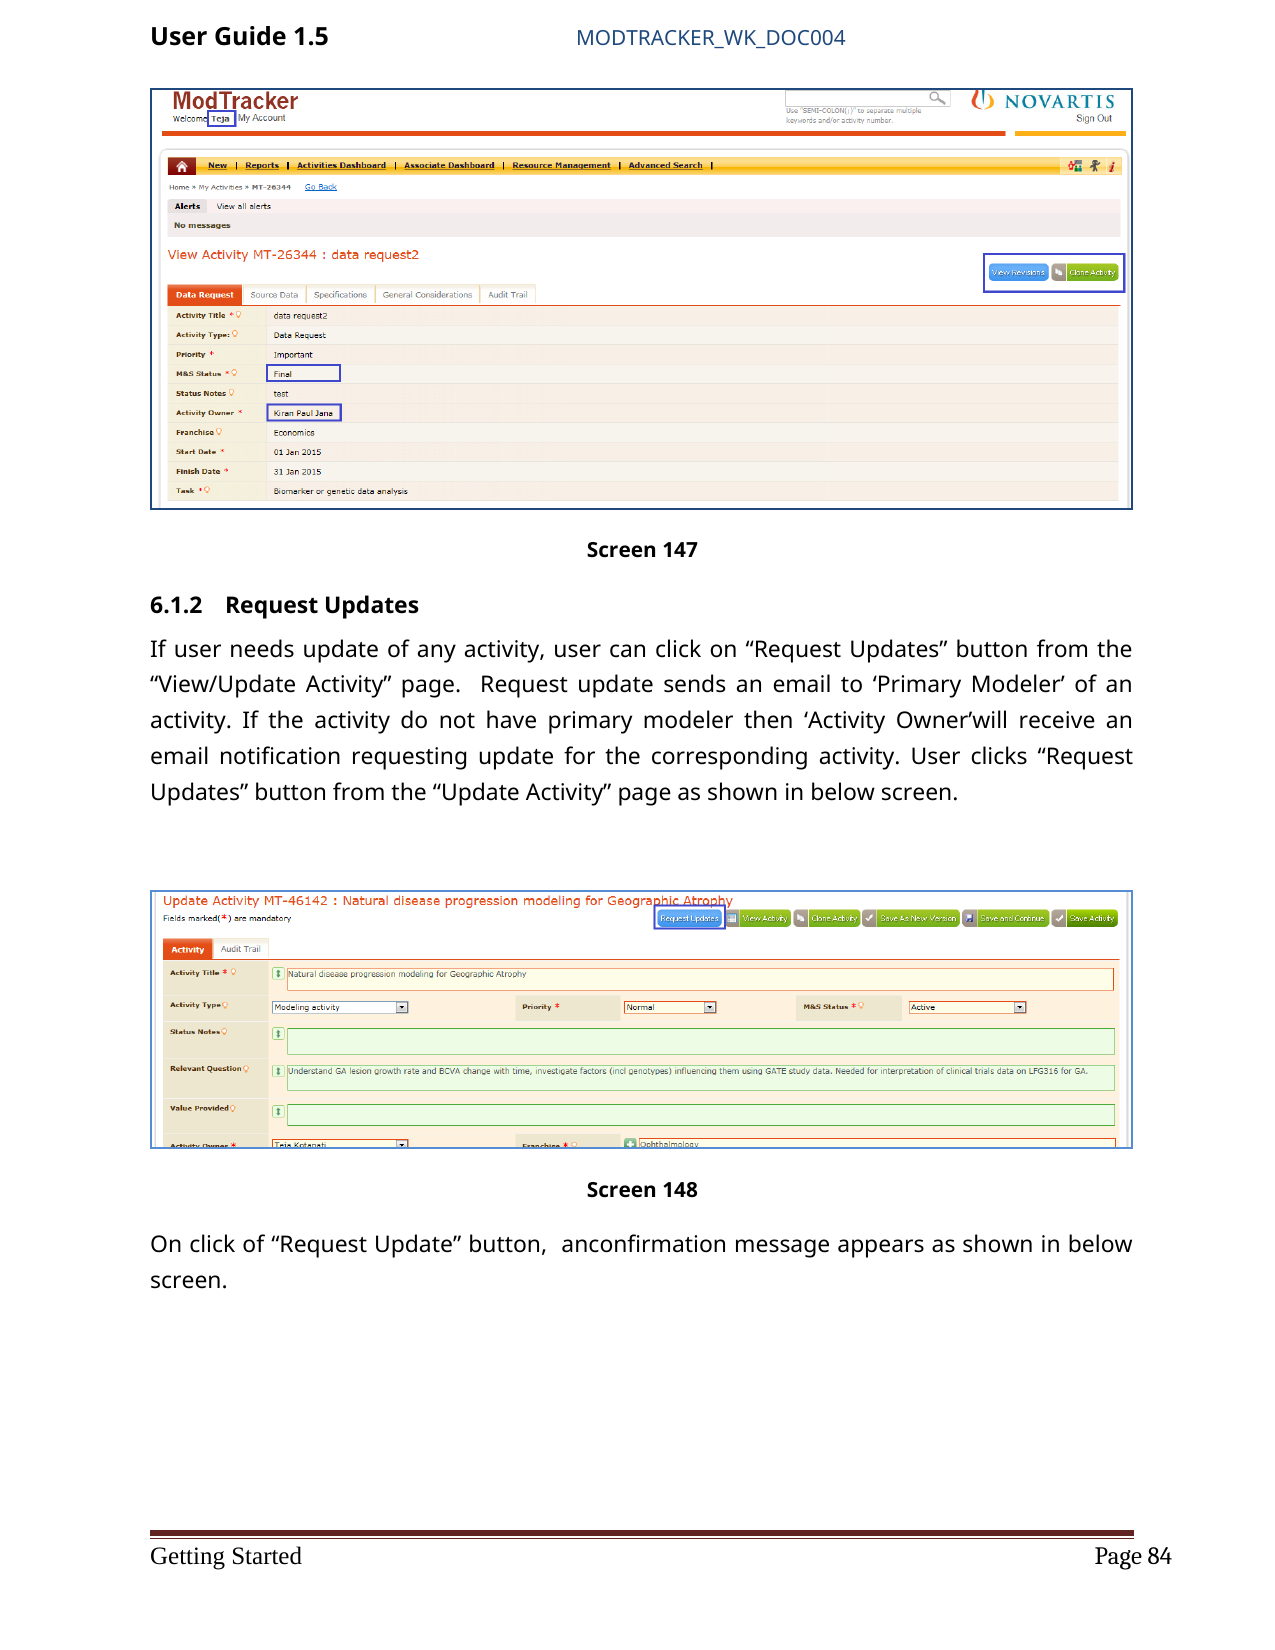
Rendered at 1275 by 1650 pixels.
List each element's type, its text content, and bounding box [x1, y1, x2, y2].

text If user needs update of any activity, user can click on “Request Updates” button from the “View/Update Activity” page. Request update sends an email to ‘Primary Modeler’ of an activity. If the activity do not have primary modeler then ‘Activity Owner’will receive an email notification requesting update for the corresponding activity. User clicks “Request Updates” button from the “Update Activity” page as shown in below screen. [150, 632, 1134, 807]
subtitle Request Updates [150, 589, 1134, 620]
picture [152, 892, 1131, 1147]
text On click of “Request Update” button, anconfirmation message appears as shown in below screen. [150, 1228, 1134, 1295]
picture [152, 90, 1131, 508]
